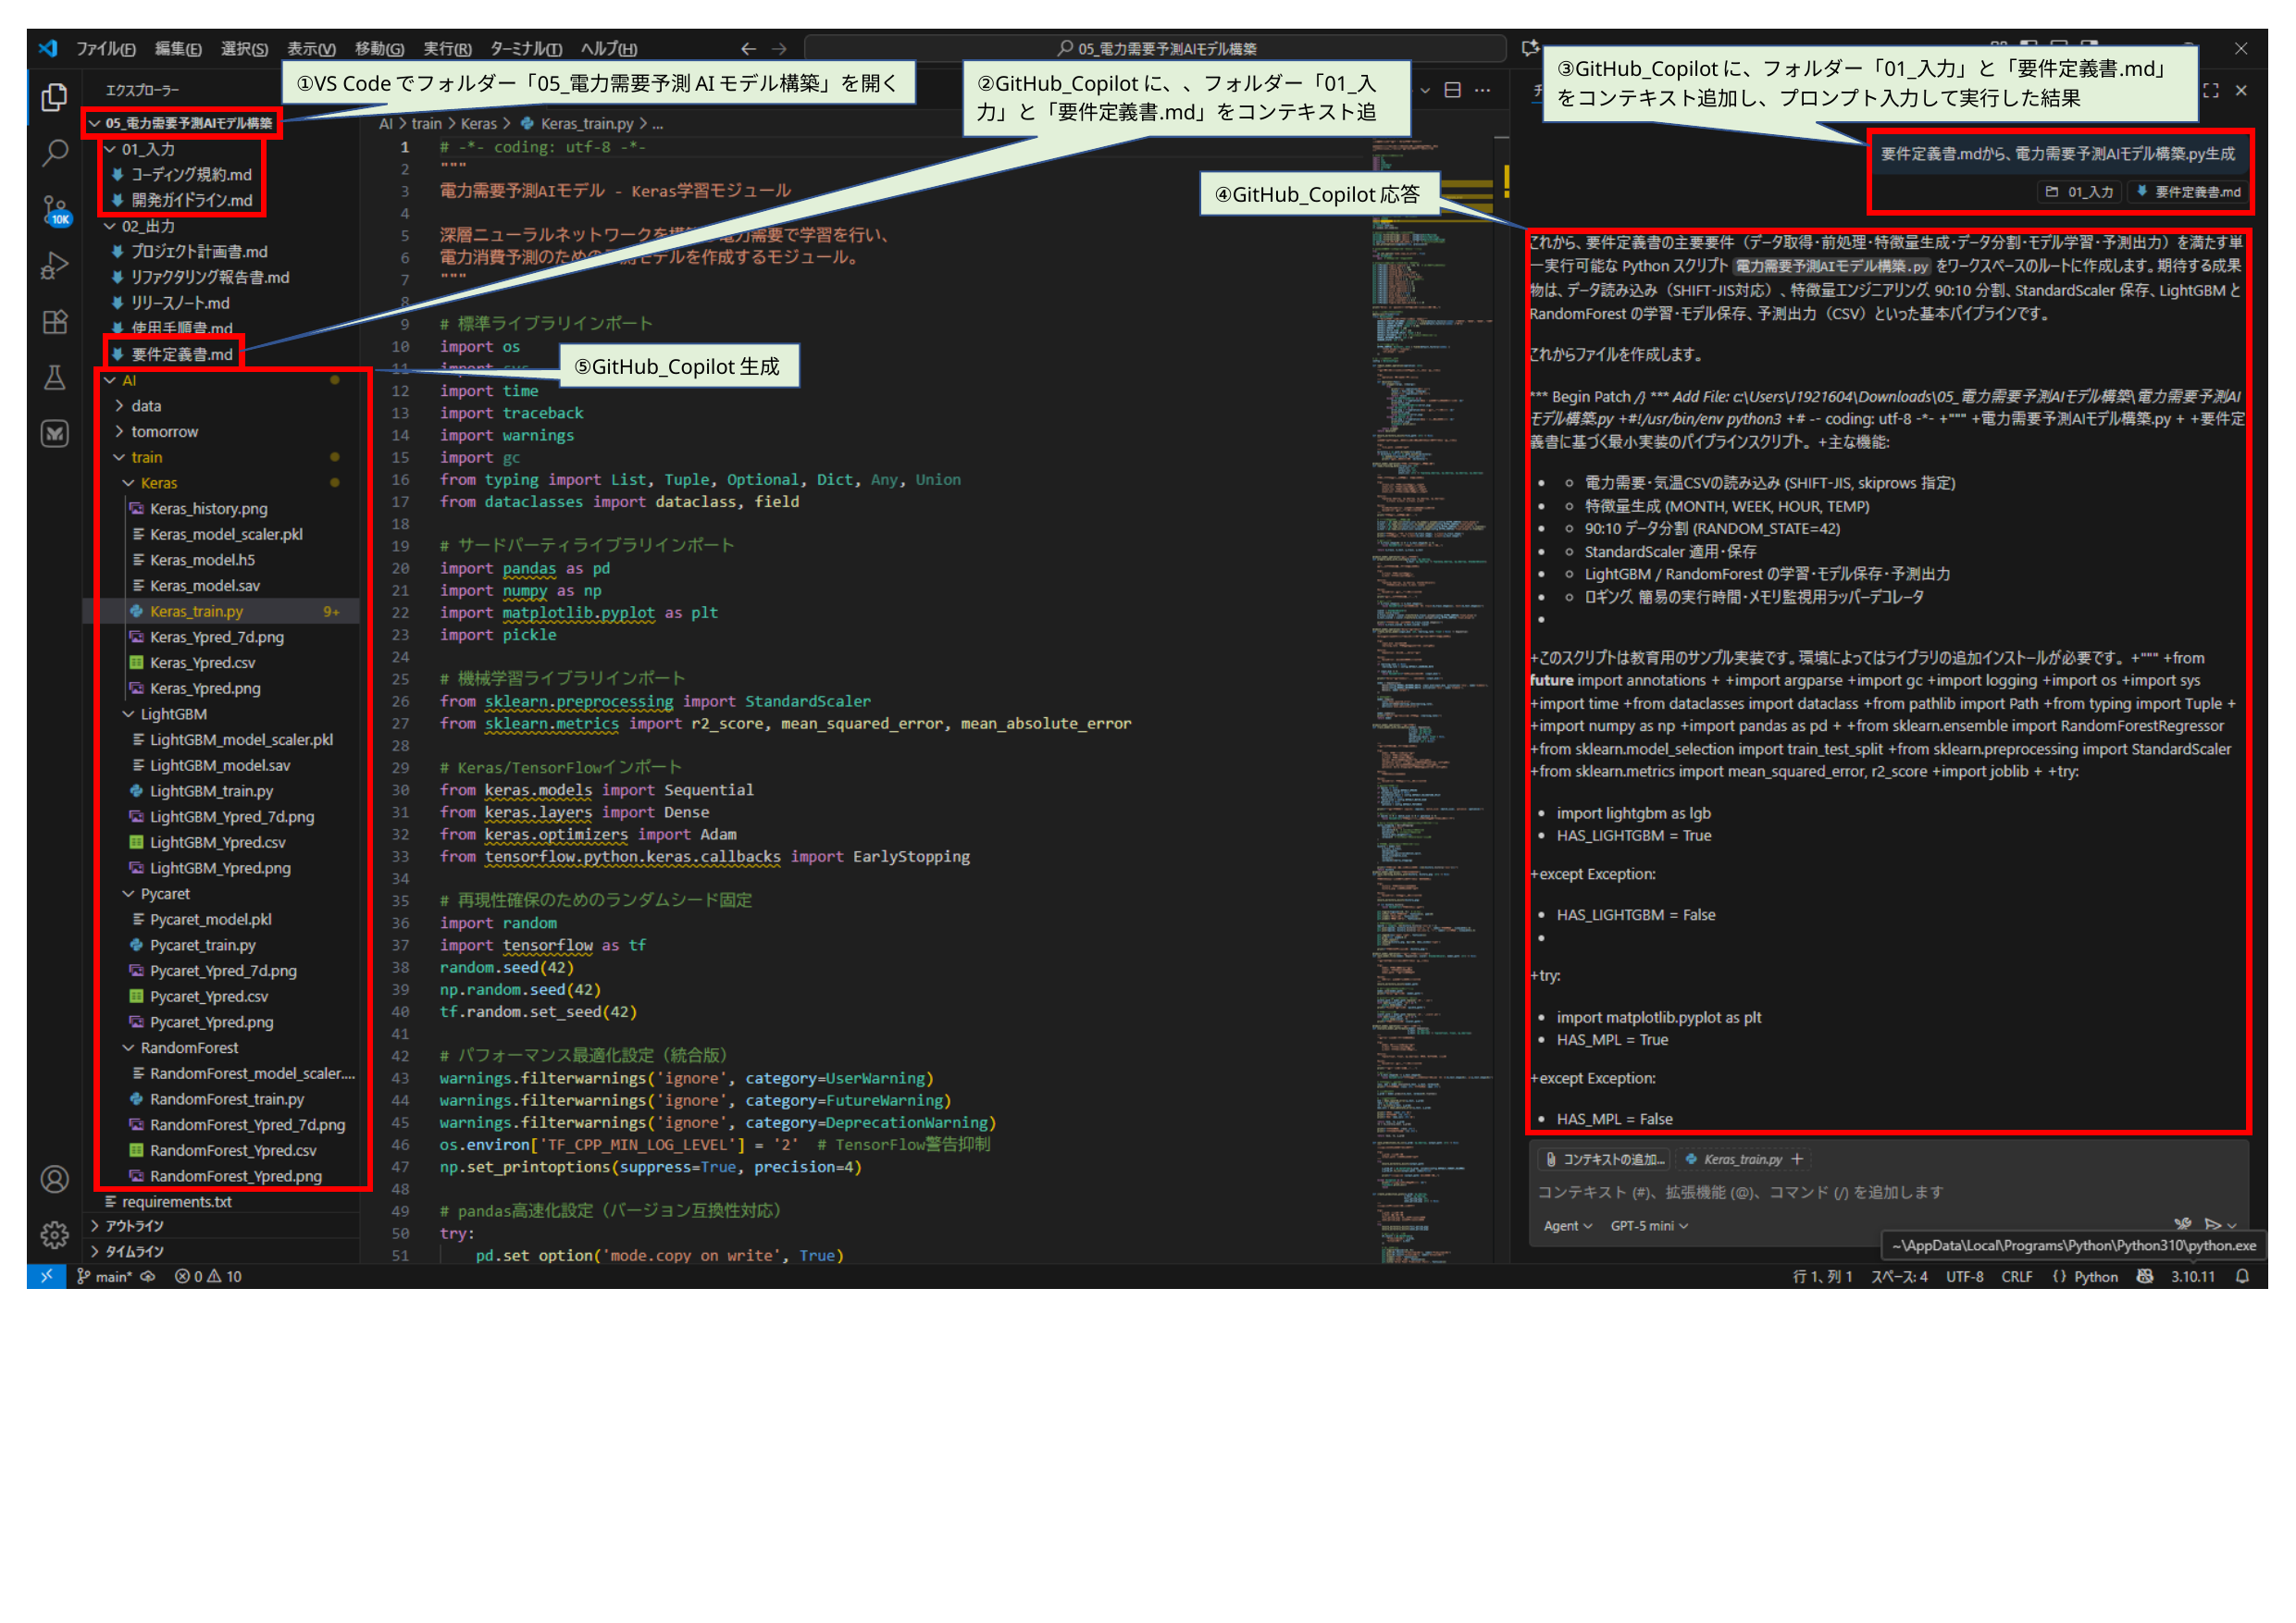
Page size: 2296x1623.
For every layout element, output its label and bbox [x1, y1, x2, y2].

picture [27, 29, 2268, 1289]
